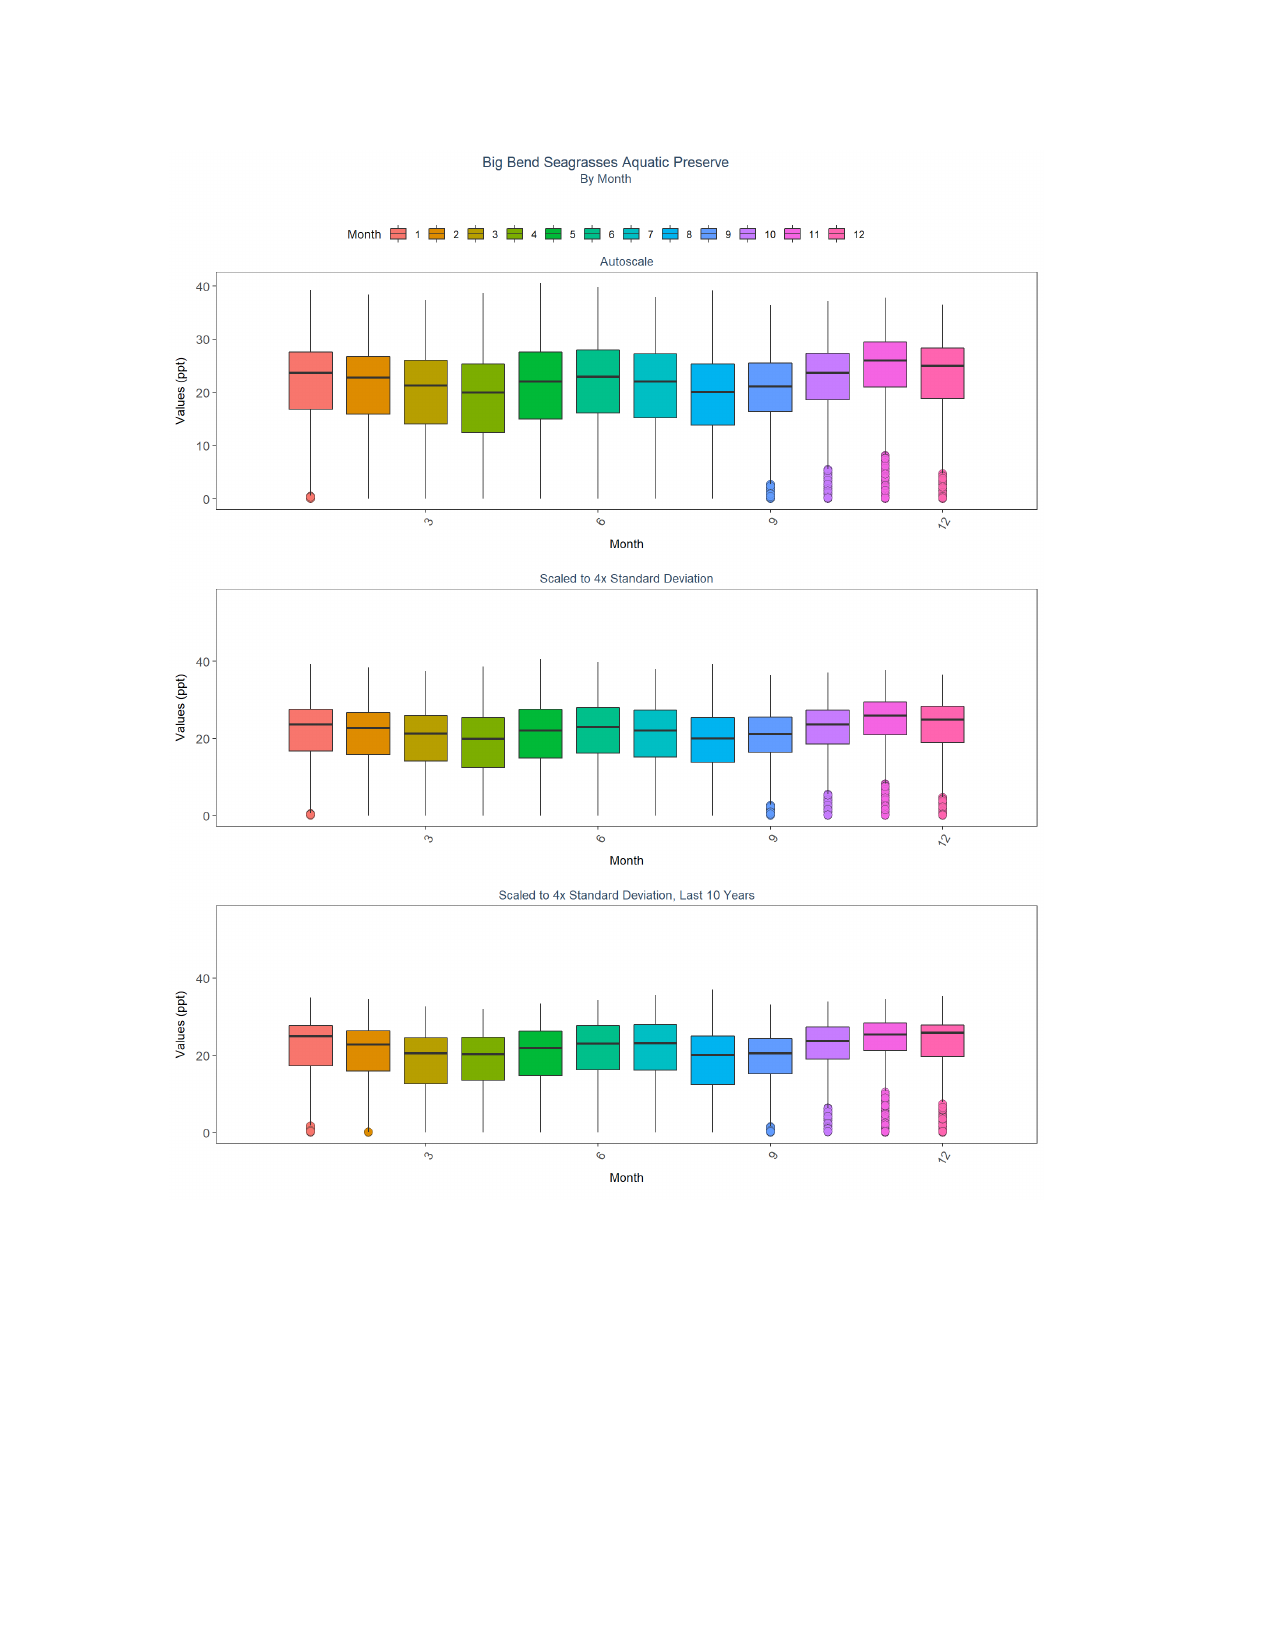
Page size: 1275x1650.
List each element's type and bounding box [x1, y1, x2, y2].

picture [168, 150, 1044, 1200]
